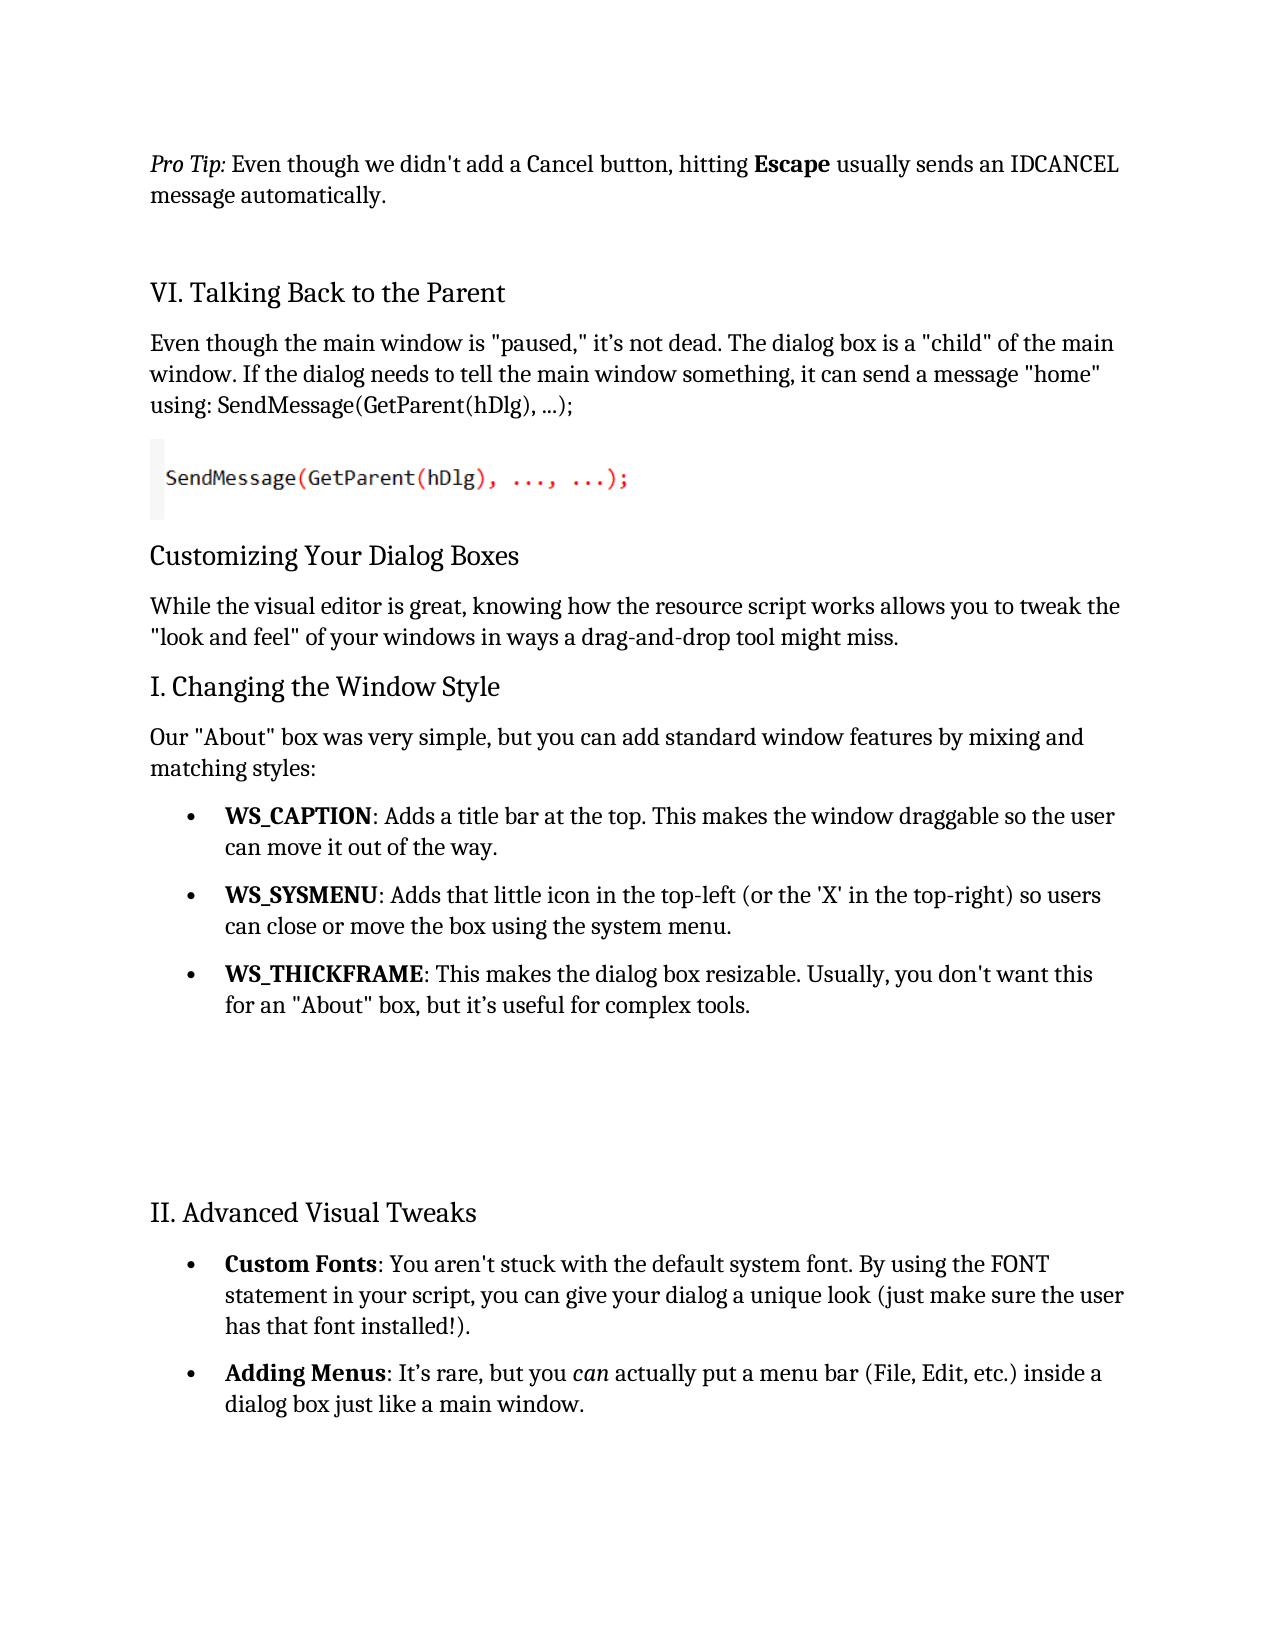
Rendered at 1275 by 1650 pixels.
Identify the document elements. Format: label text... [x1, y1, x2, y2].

list Adding Menus: It’s rare, but you can actually put a menu bar (File, Edit, etc.) inside a dialog box just like a main window. [187, 1359, 1125, 1419]
text Even though the main window is "paused," it’s not dead. The dialog box is a "child" of the main window. If the dialog needs to tell the main window something, it can send a message "home" using: SendMessage(GetParent(hDlg), ...); [150, 329, 1125, 420]
list Custom Fonts: You aren't stuck with the default system font. By using the FONT statement in your script, you can give your dialog a unique look (just make sure the user has that font installed!). [187, 1249, 1125, 1340]
text I. Changing the Window Style [150, 670, 1125, 704]
text While the visual editor is great, knowing how the resource script works allows you to tweak the "look and feel" of your windows in ways a drag-and-drop tool might miss. [150, 592, 1125, 651]
list WS_CAPTION: Adds a title bar at the top. This makes the window draggable so the user can move it out of the way. [187, 802, 1125, 862]
text Pro Tip: Even though we didn't add a Cancel button, hitting Escape usually sends an IDCANCEL message automatically. [150, 150, 1125, 210]
picture [150, 439, 655, 520]
text Our "About" box was very simple, but you can add standard window features by mixing and matching styles: [150, 723, 1125, 783]
text VI. Talking Back to the Parent [150, 276, 1125, 310]
text II. Advanced Visual Tweaks [150, 1197, 1125, 1230]
list WS_THICKFRAME: This makes the dialog box resizable. Usually, you don't want this for an "About" box, but it’s useful for complex tools. [187, 959, 1125, 1019]
list WS_SYSMENU: Adds that little icon in the top-left (or the 'X' in the top-right) so users can close or move the box using the system menu. [187, 881, 1125, 941]
text Customizing Your Dialog Boxes [150, 539, 1125, 572]
